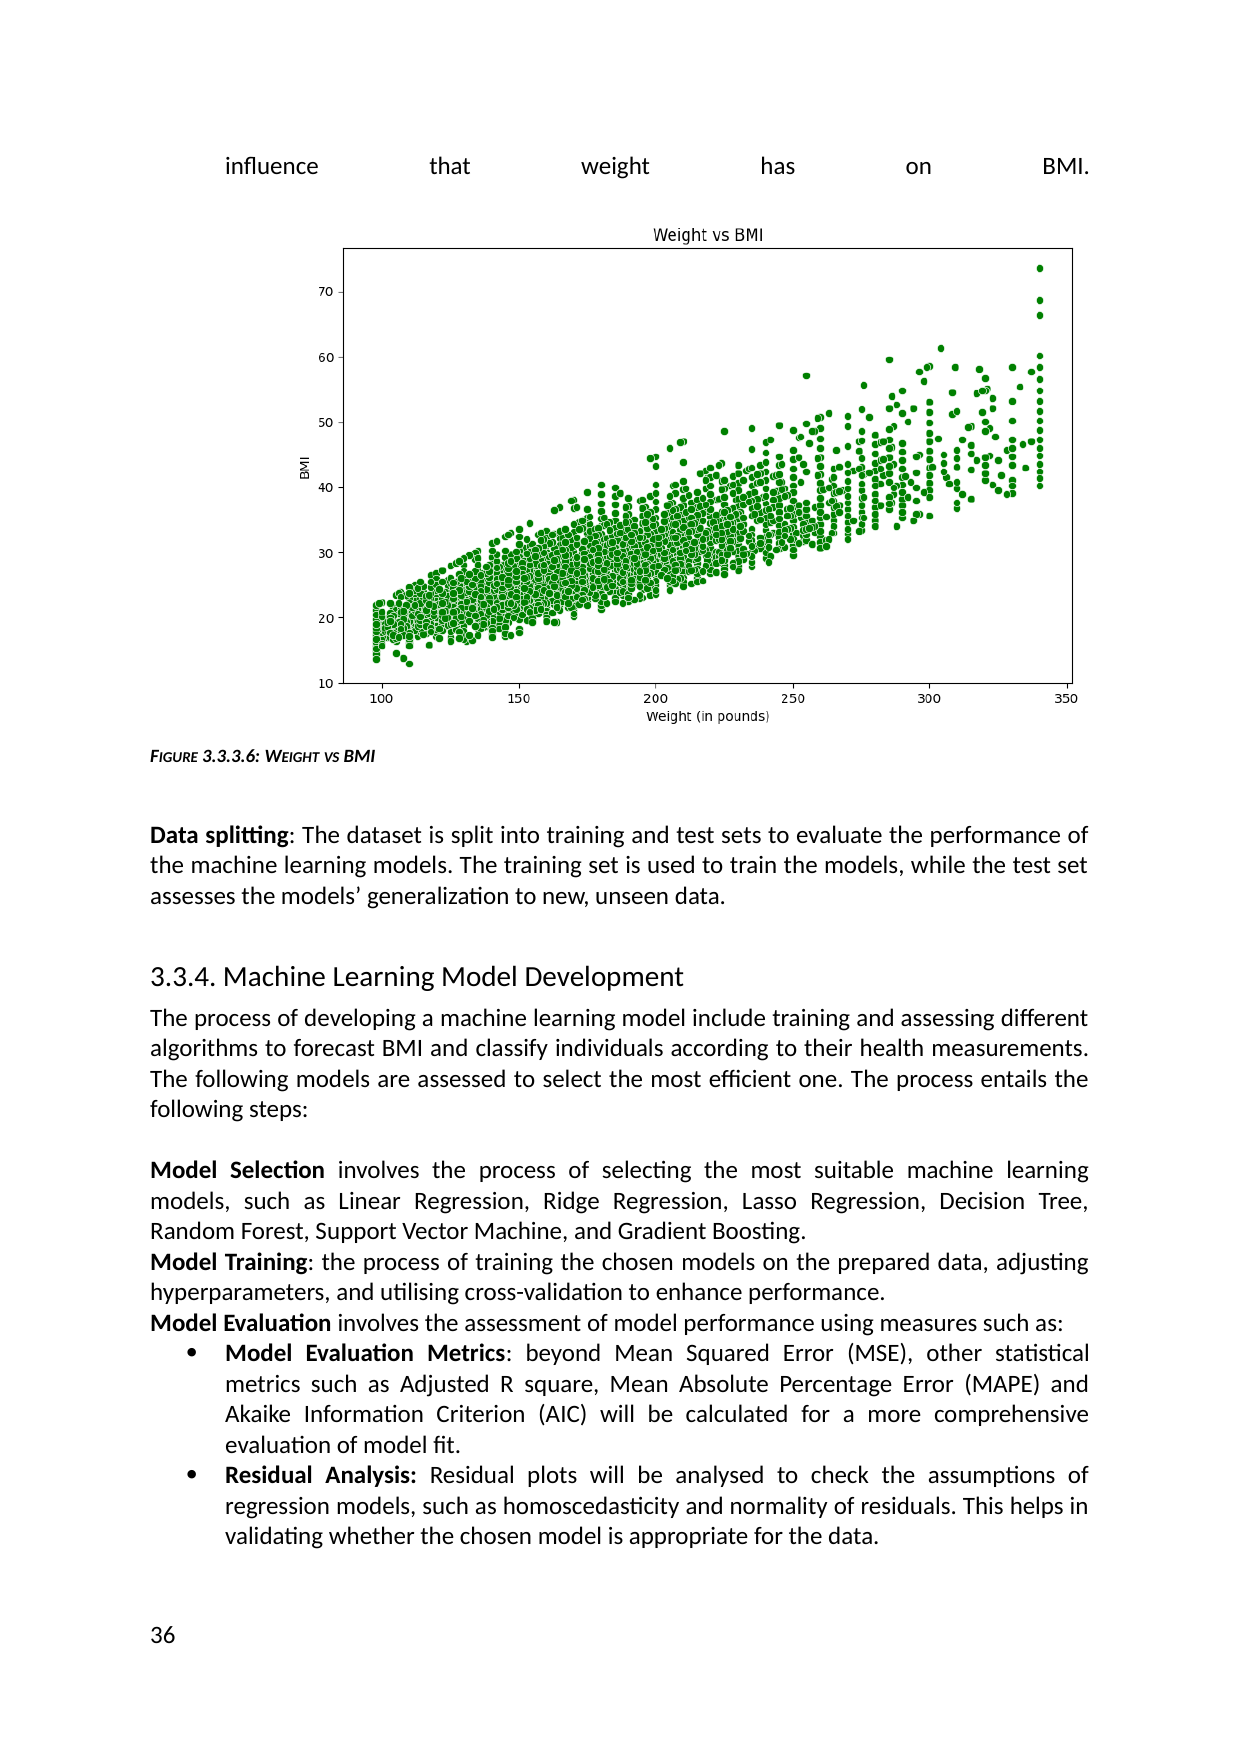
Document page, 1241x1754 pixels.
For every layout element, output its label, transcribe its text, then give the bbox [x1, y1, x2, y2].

text The process of developing a machine learning model include training and assessing different algorithms to forecast BMI and classify individuals according to their health measurements. The following models are assessed to select the most efficient one. The process entails the following steps: [150, 1002, 1090, 1124]
text Model Selection involves the process of selecting the most suitable machine learning models, such as Linear Regression, Ridge Regression, Lasso Regression, Decision Tree, Random Forest, Support Vector Machine, and Gradient Boosting. [150, 1154, 1090, 1246]
text Data splitting: The dataset is split into training and test sets to evaluate the performance of the machine learning models. The training set is used to train the models, while the test set assesses the models’ generalization to new, unseen data. [150, 819, 1090, 911]
subtitle 3.3.4. Machine Learning Model Development [150, 958, 1090, 993]
picture [225, 180, 1166, 745]
text Model Evaluation involves the assessment of model performance using measures such as: [150, 1307, 1090, 1337]
list Model Evaluation Metrics: beyond Mean Squared Error (MSE), other statistical metrics such as Adjusted R square, Mean Absolute Percentage Error (MAPE) and Akaike Information Criterion (AIC) will be calculated for a more comprehensive evaluation of model fit. [187, 1337, 1090, 1459]
text Figure 3.3.3.6: Weight vs BMI [150, 745, 1090, 768]
list Residual Analysis: Residual plots will be analysed to check the assumptions of regression models, such as homoscedasticity and normality of residuals. This helps in validating whether the chosen model is appropriate for the data. [187, 1459, 1090, 1551]
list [187, 150, 1090, 745]
text Model Training: the process of training the chosen models on the prepared data, adjusting hyperparameters, and utilising cross-validation to enhance performance. [150, 1246, 1090, 1307]
